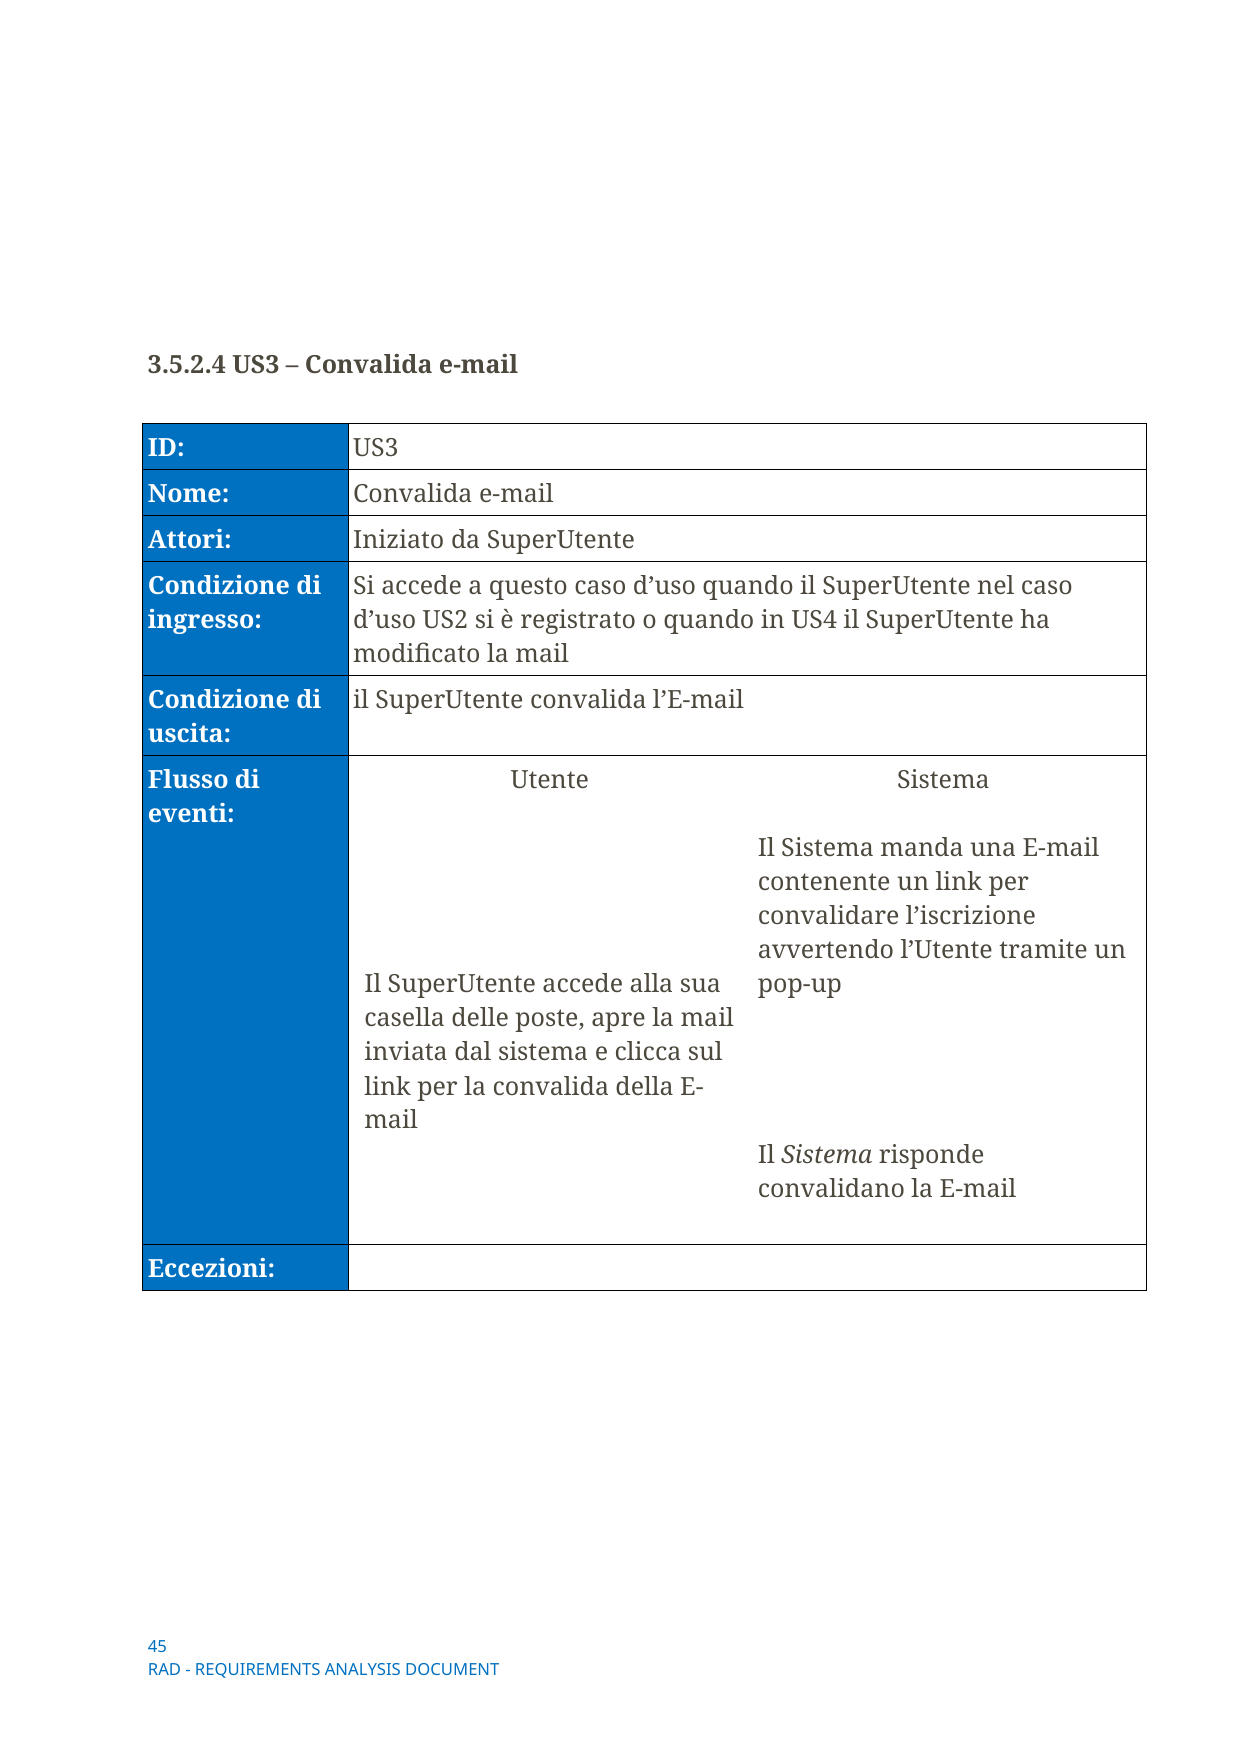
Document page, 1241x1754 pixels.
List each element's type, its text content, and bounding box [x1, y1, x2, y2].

table_cell Condizione di uscita: [143, 676, 348, 755]
table_cell [349, 1245, 1146, 1290]
table_cell il SuperUtente convalida l’E-mail [349, 676, 1146, 755]
table_cell Nome: [143, 470, 348, 515]
table_cell Condizione di ingresso: [143, 562, 348, 675]
text 3.5.2.4 US3 – Convalida e-mail [148, 347, 1092, 381]
table_header ID: [143, 424, 348, 469]
table_cell Convalida e-mail [349, 470, 1146, 515]
table_cell [349, 756, 1146, 1244]
table_cell Attori: [143, 516, 348, 561]
table_cell Si accede a questo caso d’uso quando il SuperUtente nel caso d’uso US2 si è registrato o quando in US4 il SuperUtente ha modificato la mail [349, 562, 1146, 675]
table_cell Flusso di eventi: [143, 756, 348, 1244]
table_cell Eccezioni: [143, 1245, 348, 1290]
table_header US3 [349, 424, 1146, 469]
table_cell Iniziato da SuperUtente [349, 516, 1146, 561]
